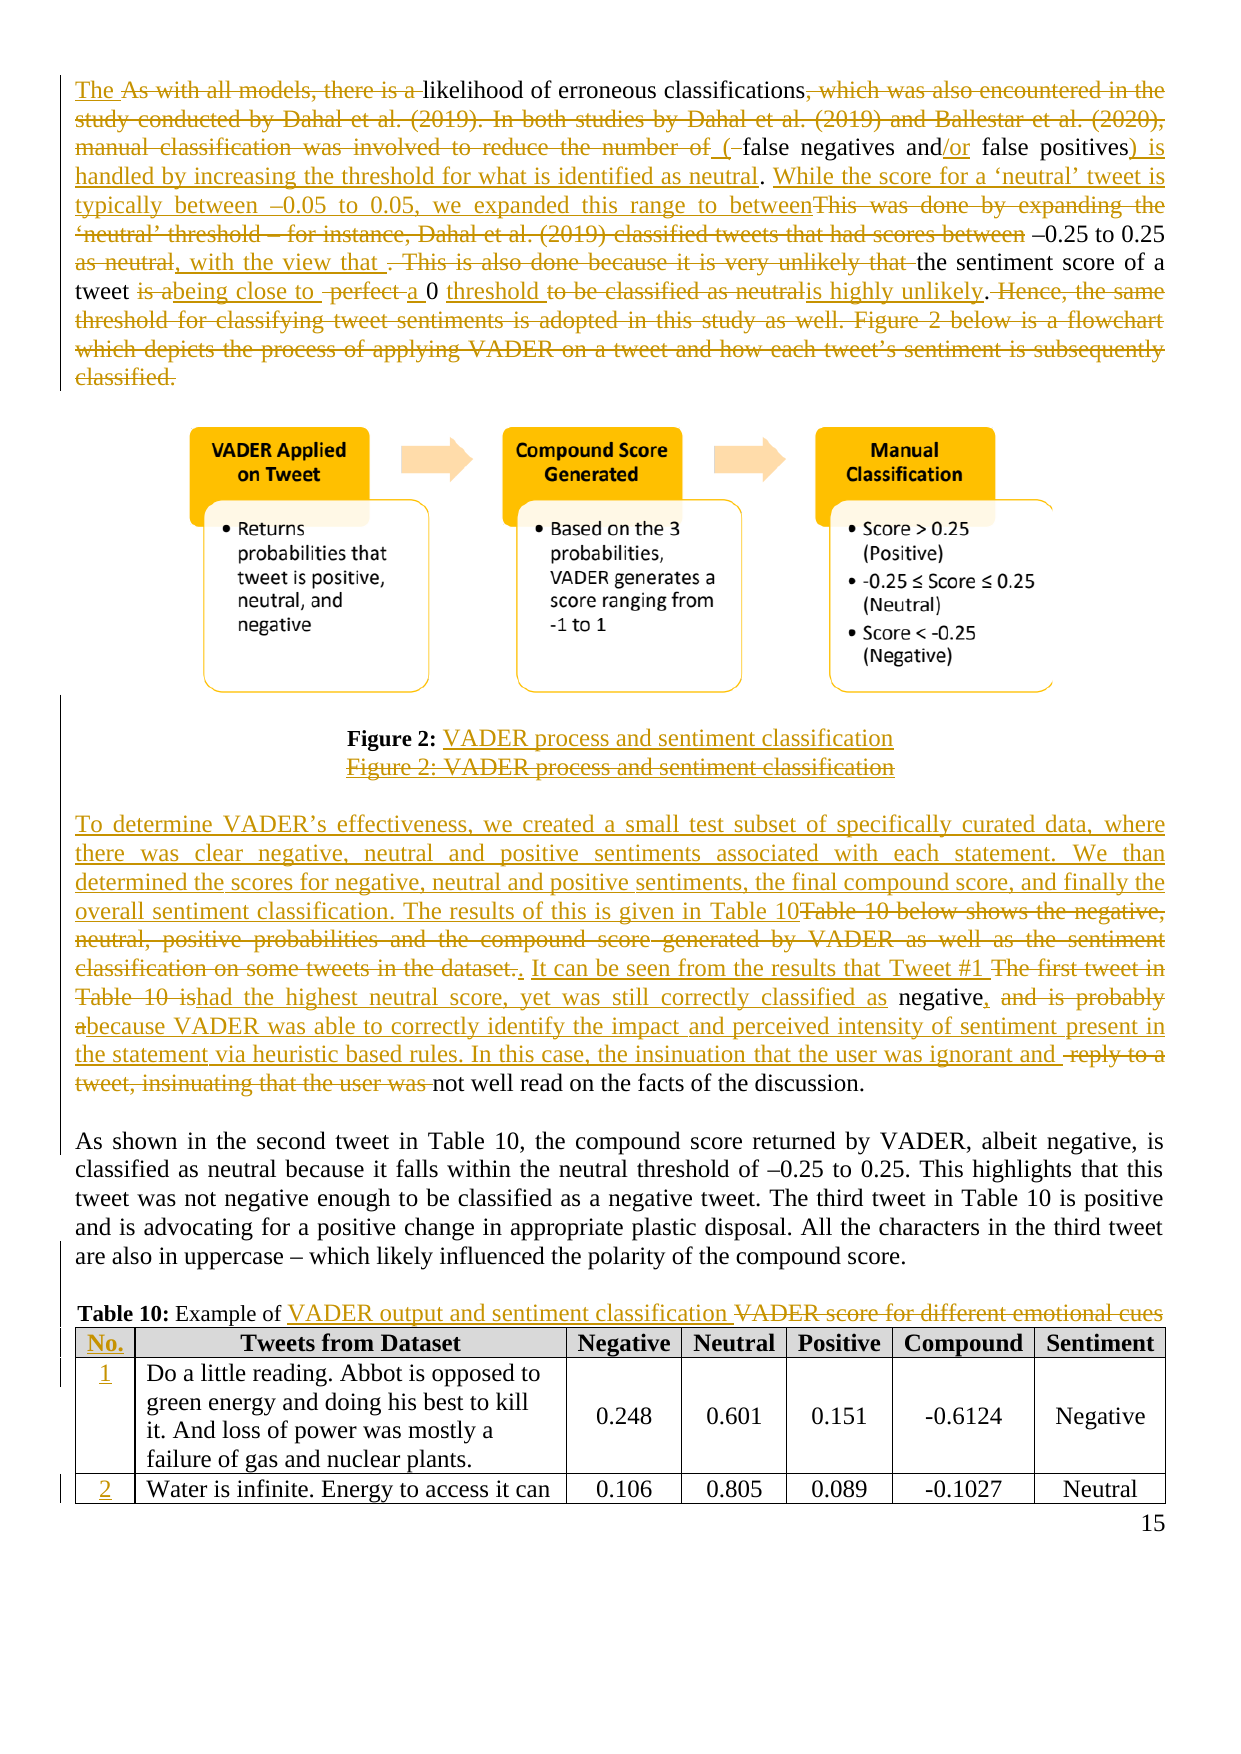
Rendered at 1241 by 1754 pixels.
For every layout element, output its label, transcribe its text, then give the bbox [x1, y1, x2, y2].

table_cell Do a little reading. Abbot is opposed to green energy and doing his best to kill it. And loss of power was mostly a failure of gas and nuclear plants. [136, 1358, 566, 1473]
text likelihood of erroneous classificationsfalse negatives and false positives. –0.25 to 0.25 the sentiment score of a tweet 0 . [75, 351, 1165, 391]
table_header Neutral [682, 1328, 786, 1357]
table_cell 0.601 [682, 1358, 786, 1473]
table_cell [136, 1474, 566, 1503]
text negative not well read on the facts of the discussion. [75, 941, 1165, 1097]
table_cell -0.6124 [893, 1358, 1034, 1473]
text As shown in the second tweet in Table 10, the compound score returned by VADER, albeit negative, is classified as neutral because it falls within the neutral threshold of –0.25 to 0.25. This highlights that this tweet was not negative enough to be classified as a negative tweet. The third tweet in Table 10 is positive and is advocating for a positive change in appropriate plastic disposal. All the characters in the third tweet are also in uppercase – which likely influenced the polarity of the compound score. [75, 1126, 1165, 1269]
text Figure : [75, 723, 1165, 752]
text negative not well read on the facts of the discussion. [75, 836, 1165, 863]
text negative not well read on the facts of the discussion. [75, 865, 1165, 892]
table_cell -0.1027 [893, 1474, 1034, 1503]
table_header [76, 1328, 134, 1357]
text negative not well read on the facts of the discussion. [75, 893, 1165, 940]
text likelihood of erroneous classificationsfalse negatives and false positives. –0.25 to 0.25 the sentiment score of a tweet 0 . [75, 75, 1165, 119]
table_cell 0.248 [567, 1358, 681, 1473]
table_header Negative [567, 1328, 681, 1357]
table_header Positive [787, 1328, 892, 1357]
table_header Tweets from Dataset [136, 1328, 566, 1357]
table_cell 0.106 [567, 1474, 681, 1503]
table_cell 0.805 [682, 1474, 786, 1503]
text negative not well read on the facts of the discussion. [75, 809, 1165, 834]
table_cell [76, 1474, 134, 1503]
text Table : Example of [75, 1298, 1165, 1327]
table_header Compound [893, 1328, 1034, 1357]
table_cell 0.151 [787, 1358, 892, 1473]
table_cell 0.089 [787, 1474, 892, 1503]
text likelihood of erroneous classificationsfalse negatives and false positives. –0.25 to 0.25 the sentiment score of a tweet 0 . [75, 121, 1165, 349]
table_cell [76, 1358, 134, 1473]
table_cell Neutral [1035, 1474, 1165, 1503]
table_cell Negative [1035, 1358, 1165, 1473]
table_header Sentiment [1035, 1328, 1165, 1357]
